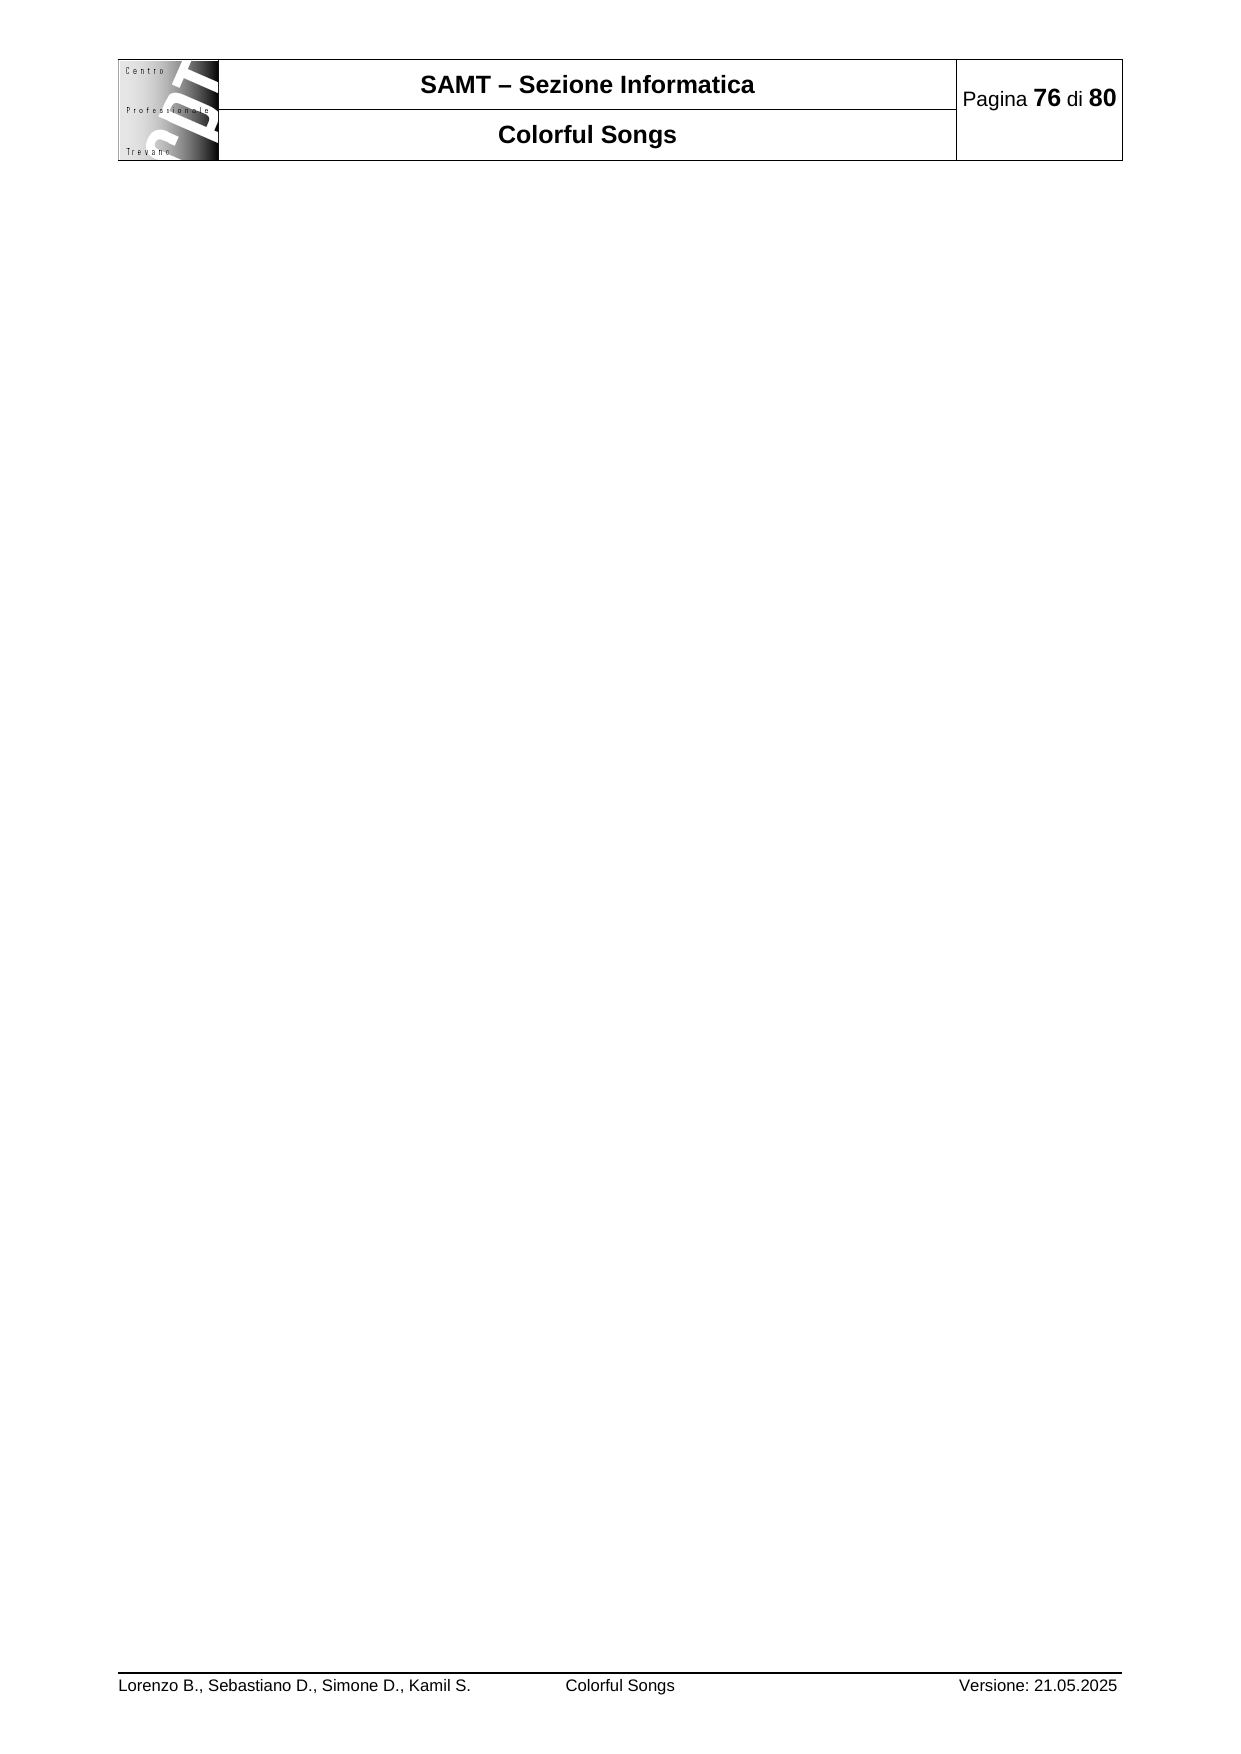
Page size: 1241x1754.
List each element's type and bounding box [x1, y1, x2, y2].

picture [118, 60, 219, 160]
